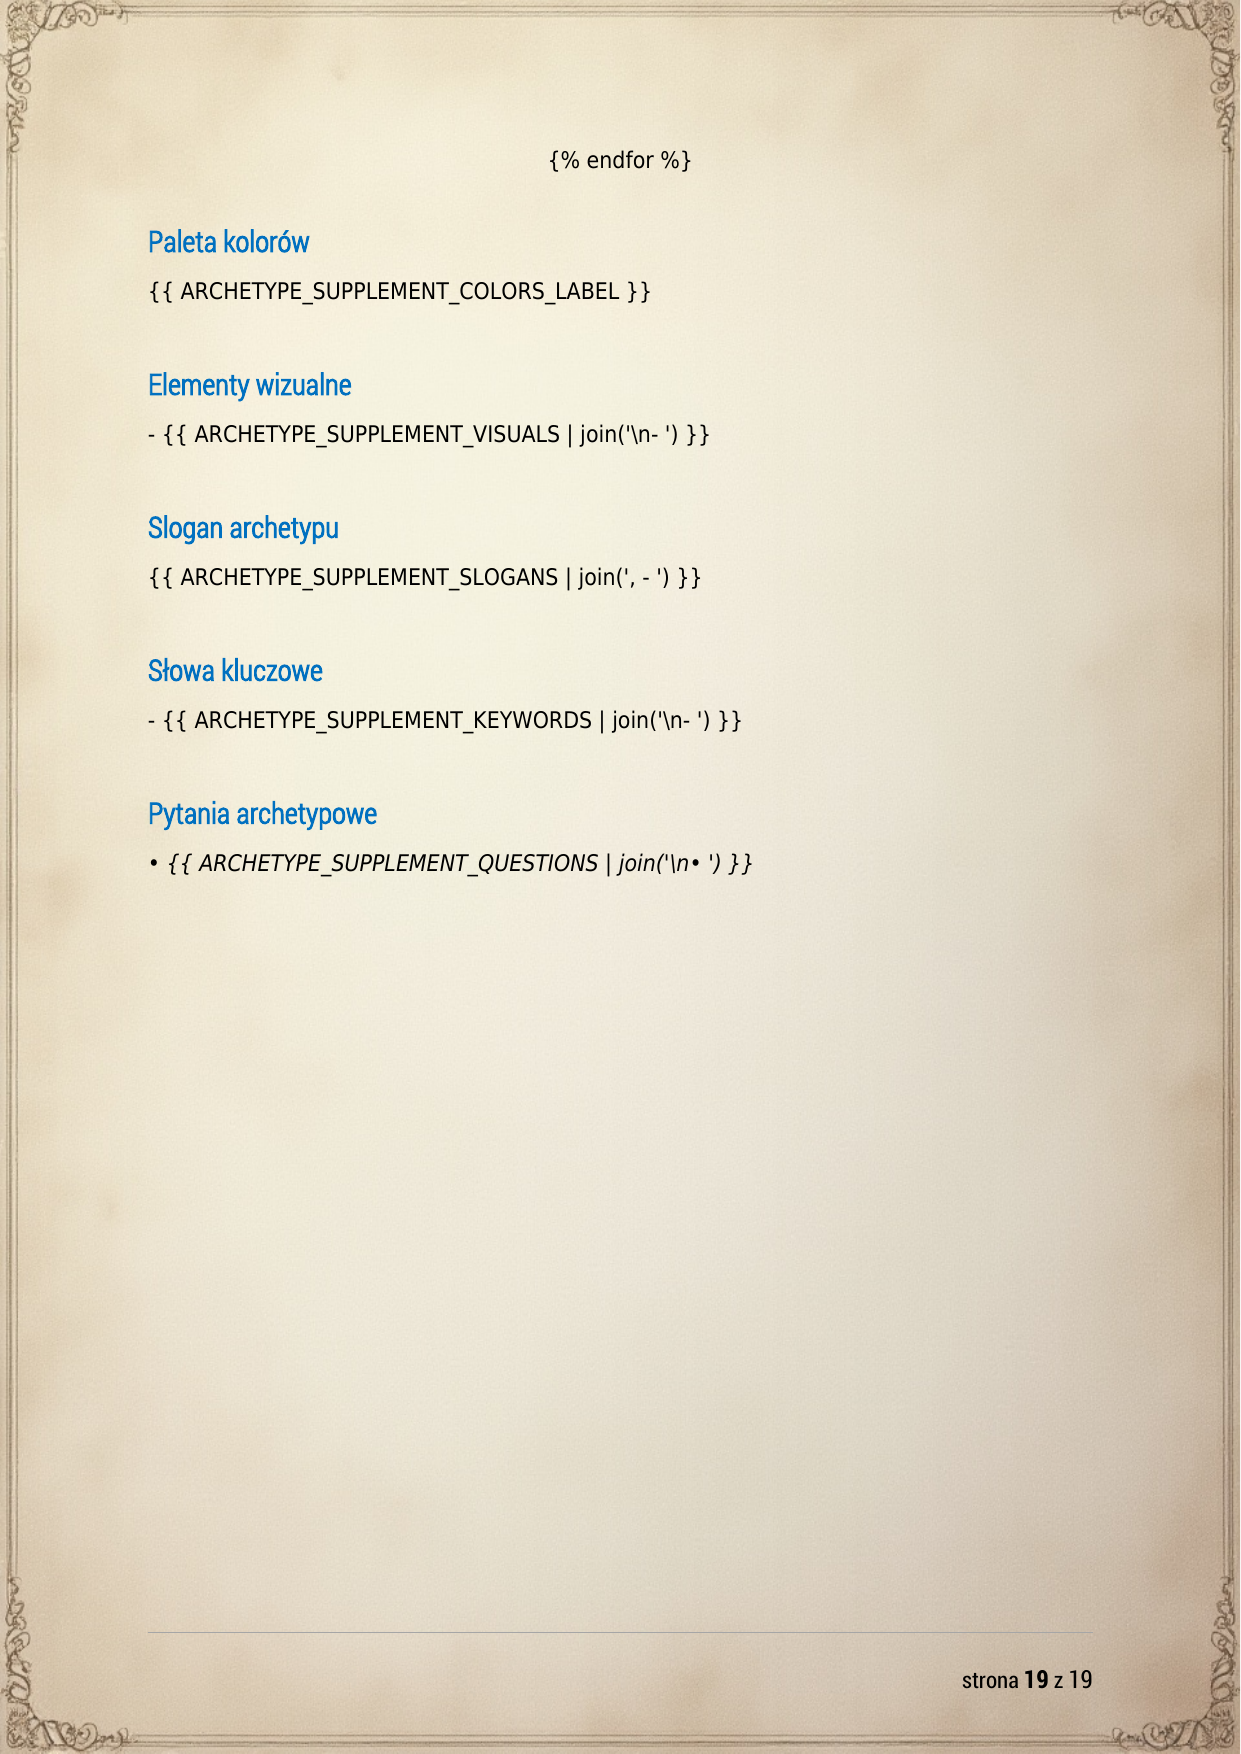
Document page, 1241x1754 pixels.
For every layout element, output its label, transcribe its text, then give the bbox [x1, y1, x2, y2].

text {% endfor %} [488, 148, 753, 174]
subtitle Paleta kolorów [148, 221, 1093, 260]
text - {{ ARCHETYPE_SUPPLEMENT_KEYWORDS | join('\n- ') }} [148, 707, 1093, 733]
subtitle Słowa kluczowe [148, 650, 1093, 688]
text {{ ARCHETYPE_SUPPLEMENT_COLORS_LABEL }} [148, 278, 1093, 305]
picture [0, 0, 1241, 1754]
subtitle Pytania archetypowe [148, 793, 1093, 831]
subtitle Elementy wizualne [148, 364, 1093, 403]
list • {{ ARCHETYPE_SUPPLEMENT_QUESTIONS | join('\n• ') }} [148, 850, 1093, 876]
text {{ ARCHETYPE_SUPPLEMENT_SLOGANS | join(', - ') }} [148, 564, 1093, 591]
subtitle Slogan archetypu [148, 507, 1093, 546]
text - {{ ARCHETYPE_SUPPLEMENT_VISUALS | join('\n- ') }} [148, 421, 1093, 448]
